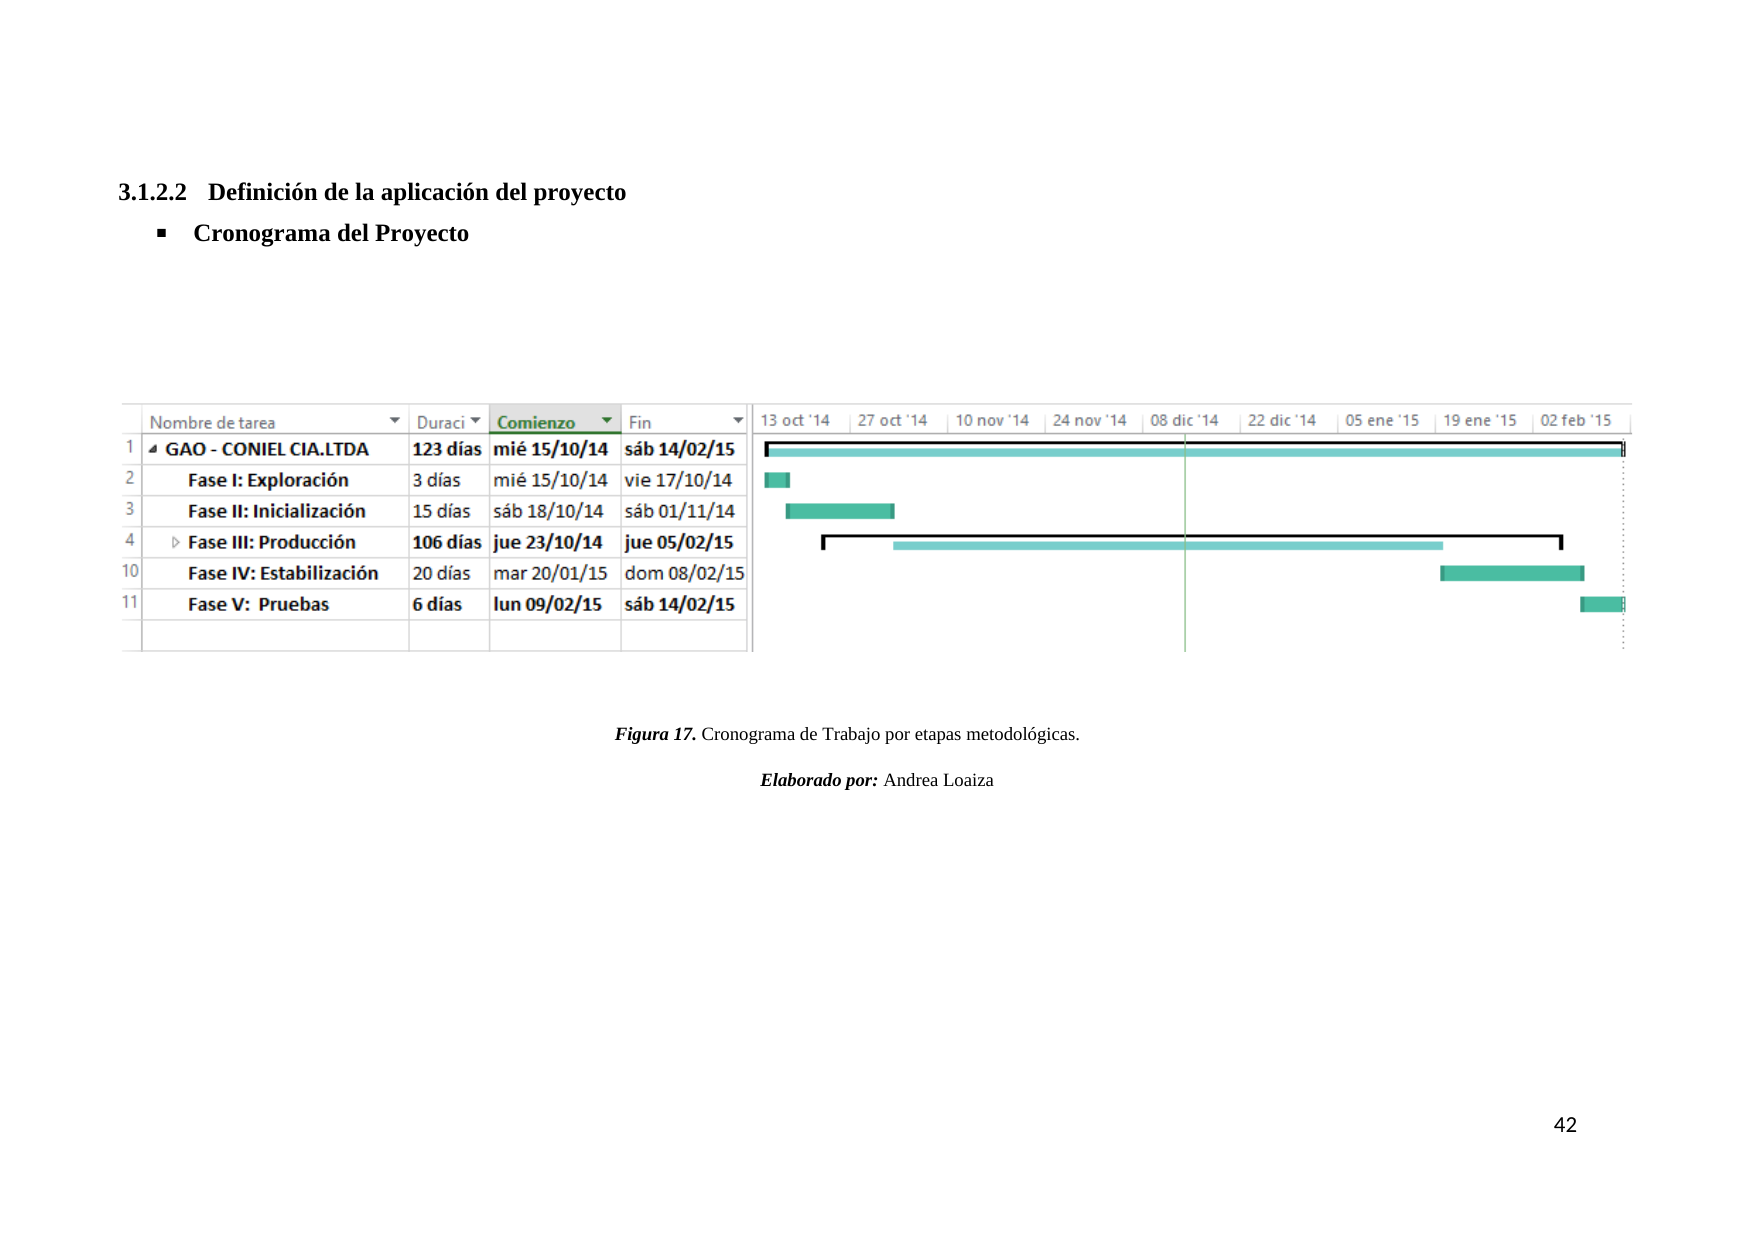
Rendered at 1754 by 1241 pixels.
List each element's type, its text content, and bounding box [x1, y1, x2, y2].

picture [121, 403, 1633, 652]
subtitle Definición de la aplicación del proyecto [118, 177, 1577, 206]
list Cronograma del Proyecto [156, 218, 1577, 247]
